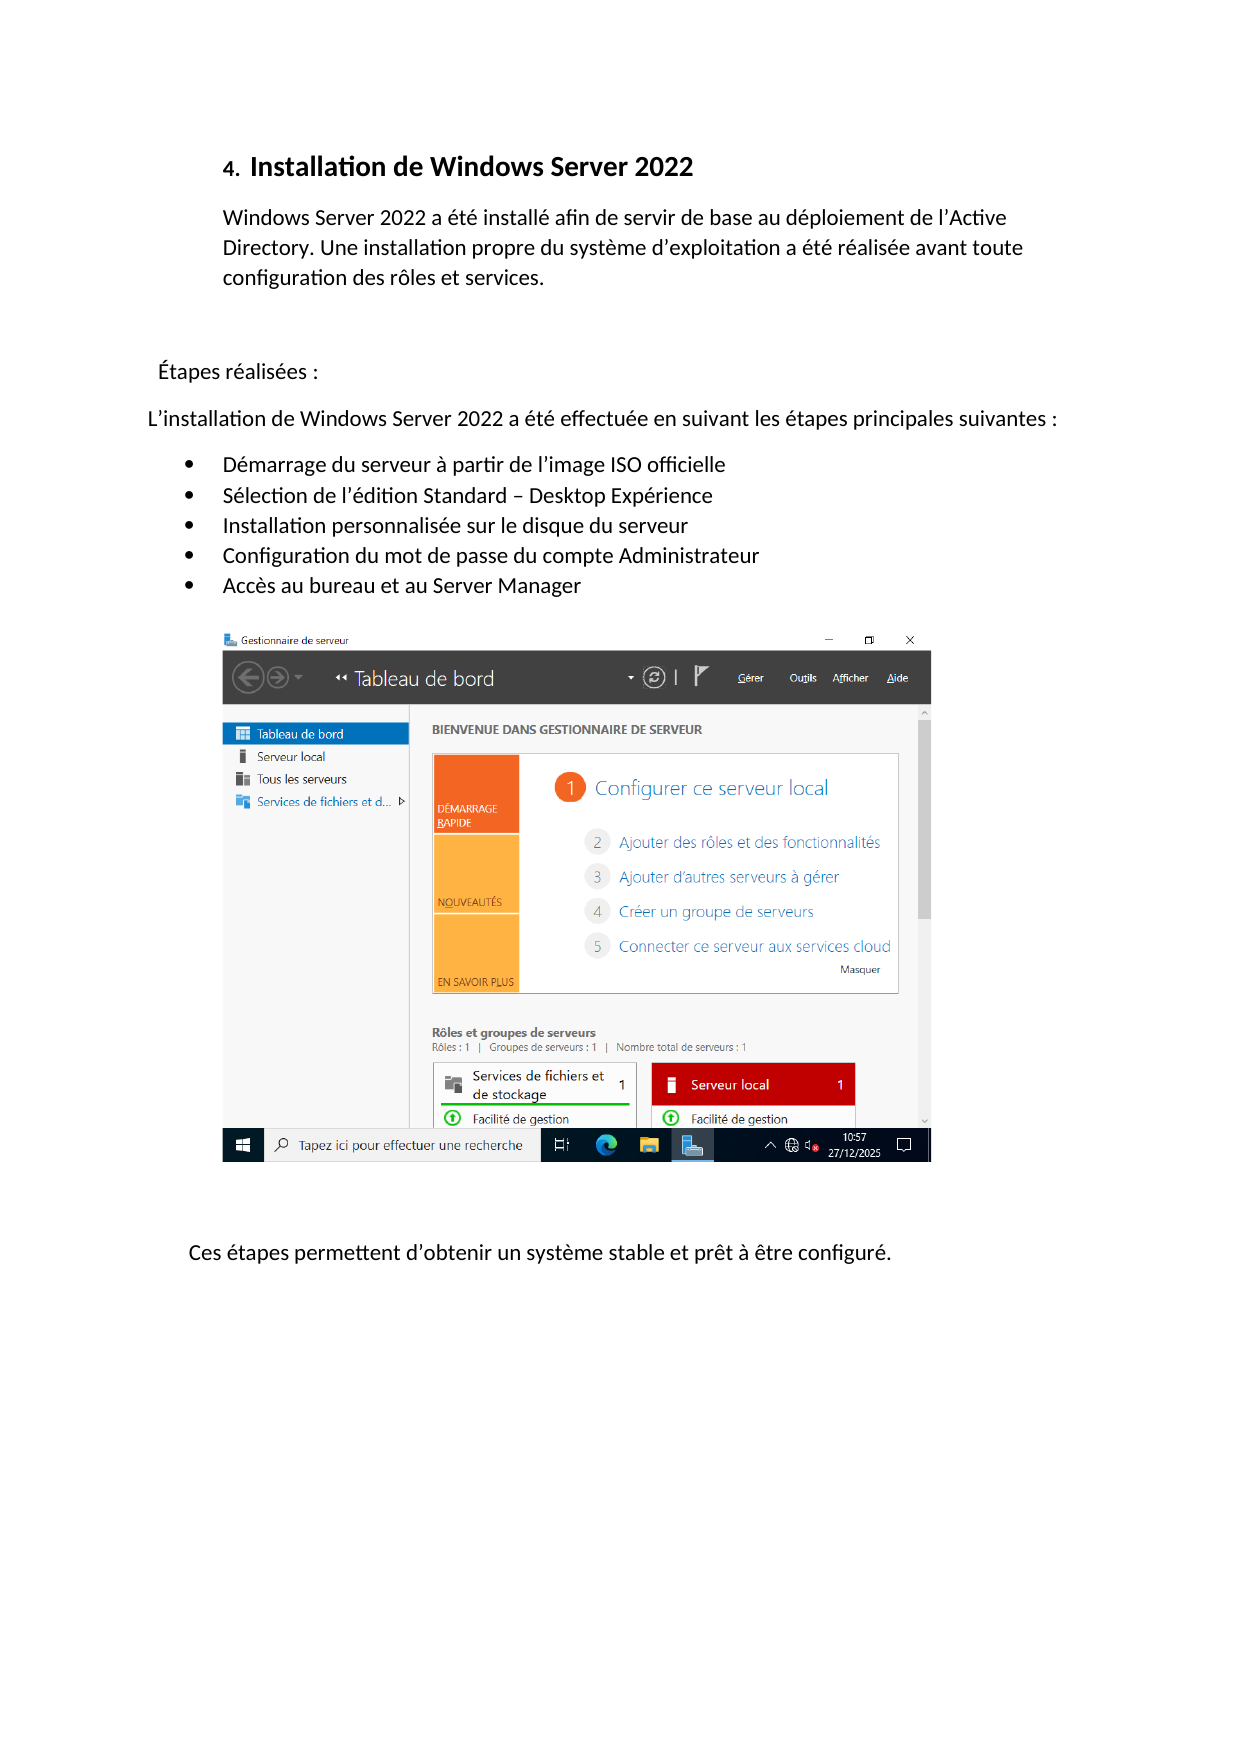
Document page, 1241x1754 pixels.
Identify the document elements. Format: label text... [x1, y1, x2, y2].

list Installation de Windows Server 2022 [223, 148, 1093, 183]
list Sélection de l’édition Standard – Desktop Expérience [185, 481, 1093, 509]
list Installation personnalisée sur le disque du serveur [185, 511, 1093, 539]
text Windows Server 2022 a été installé afin de servir de base au déploiement de l’Active Directory. Une installation propre du système d’exploitation a été réalisée avant toute configuration des rôles et services. [223, 203, 1093, 291]
list Configuration du mot de passe du compte Administrateur [185, 541, 1093, 569]
list Démarrage du serveur à partir de l’image ISO officielle [185, 451, 1093, 479]
picture [222, 630, 932, 1162]
text Étapes réalisées : [148, 357, 1093, 385]
text Ces étapes permettent d’obtenir un système stable et prêt à être configuré. [148, 1238, 1093, 1266]
list Accès au bureau et au Server Manager [185, 571, 1093, 599]
text L’installation de Windows Server 2022 a été effectuée en suivant les étapes principales suivantes : [148, 404, 1093, 432]
